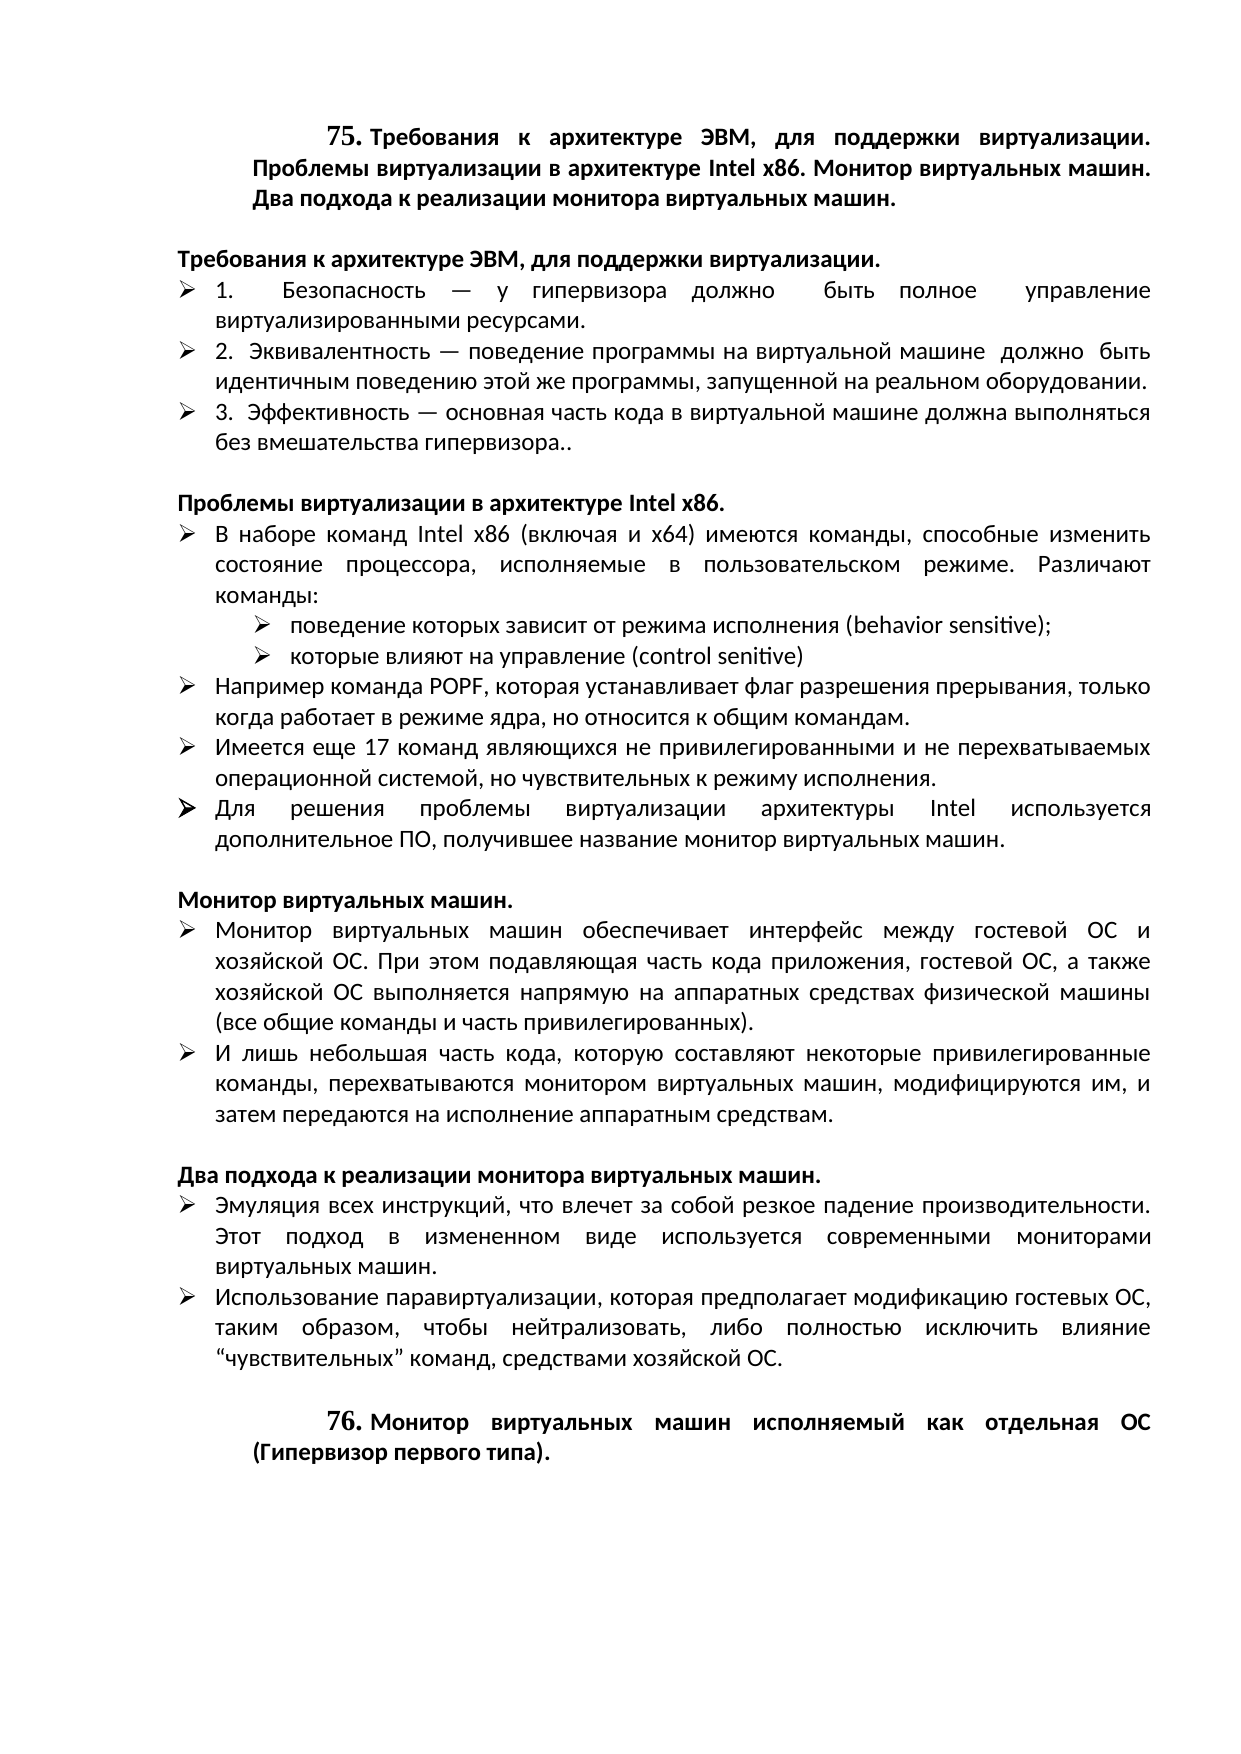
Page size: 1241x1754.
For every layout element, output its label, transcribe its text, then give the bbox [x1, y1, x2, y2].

list В наборе команд Intel x86 (включая и х64) имеются команды, способные изменить состояние процессора, исполняемые в пользовательском режиме. Различают команды: [177, 518, 1152, 609]
text Проблемы виртуализации в архитектуре Intel x86. [177, 487, 1152, 518]
list Монитор виртуальных машин обеспечивает интерфейс между гостевой ОС и хозяйской ОС. При этом подавляющая часть кода приложения, гостевой ОС, а также хозяйской ОС выполняется напрямую на аппаратных средствах физической машины (все общие команды и часть привилегированных). [177, 915, 1152, 1037]
list Имеется еще 17 команд являющихся не привилегированными и не перехватываемых операционной системой, но чувствительных к режиму исполнения. [177, 732, 1152, 793]
list Например команда РОРF, которая устанавливает флаг разрешения прерывания, только когда работает в режиме ядра, но относится к общим командам. [177, 671, 1152, 732]
list 3. Эффективность — основная часть кода в виртуальной машине должна выполняться без вмешательства гипервизора.. [177, 396, 1152, 457]
list 1. Безопасность — у гипервизора должно быть полное управление виртуализированными ресурсами. [177, 274, 1152, 335]
list И лишь небольшая часть кода, которую составляют некоторые привилегированные команды, перехватываются монитором виртуальных машин, модифицируются им, и затем передаются на исполнение аппаратным средствам. [177, 1037, 1152, 1128]
list Эмуляция всех инструкций, что влечет за собой резкое падение производительности. Этот подход в измененном виде используется современными мониторами виртуальных машин. [177, 1189, 1152, 1281]
list Требования к архитектуре ЭВМ, для поддержки виртуализации. Проблемы виртуализации в архитектуре Intel x86. Монитор виртуальных машин. Два подхода к реализации монитора виртуальных машин. [252, 118, 1152, 213]
list поведение которых зависит от режима исполнения (behavior sensitive); [252, 609, 1152, 640]
list 2. Эквивалентность — поведение программы на виртуальной машине должно быть идентичным поведению этой же программы, запущенной на реальном оборудовании. [177, 335, 1152, 396]
list Монитор виртуальных машин исполняемый как отдельная ОС (Гипервизор первого типа). [252, 1403, 1152, 1467]
list Для решения проблемы виртуализации архитектуры Intel используется дополнительное ПО, получившее название монитор виртуальных машин. [177, 793, 1152, 854]
text Требования к архитектуре ЭВМ, для поддержки виртуализации. [177, 243, 1152, 274]
list Использование паравиртуализации, которая предполагает модификацию гостевых ОС, таким образом, чтобы нейтрализовать, либо полностью исключить влияние “чувствительных” команд, средствами хозяйской ОС. [177, 1281, 1152, 1372]
list которые влияют на управление (control senitive) [252, 640, 1152, 671]
text Монитор виртуальных машин. [177, 884, 1152, 915]
text Два подхода к реализации монитора виртуальных машин. [177, 1159, 1152, 1189]
